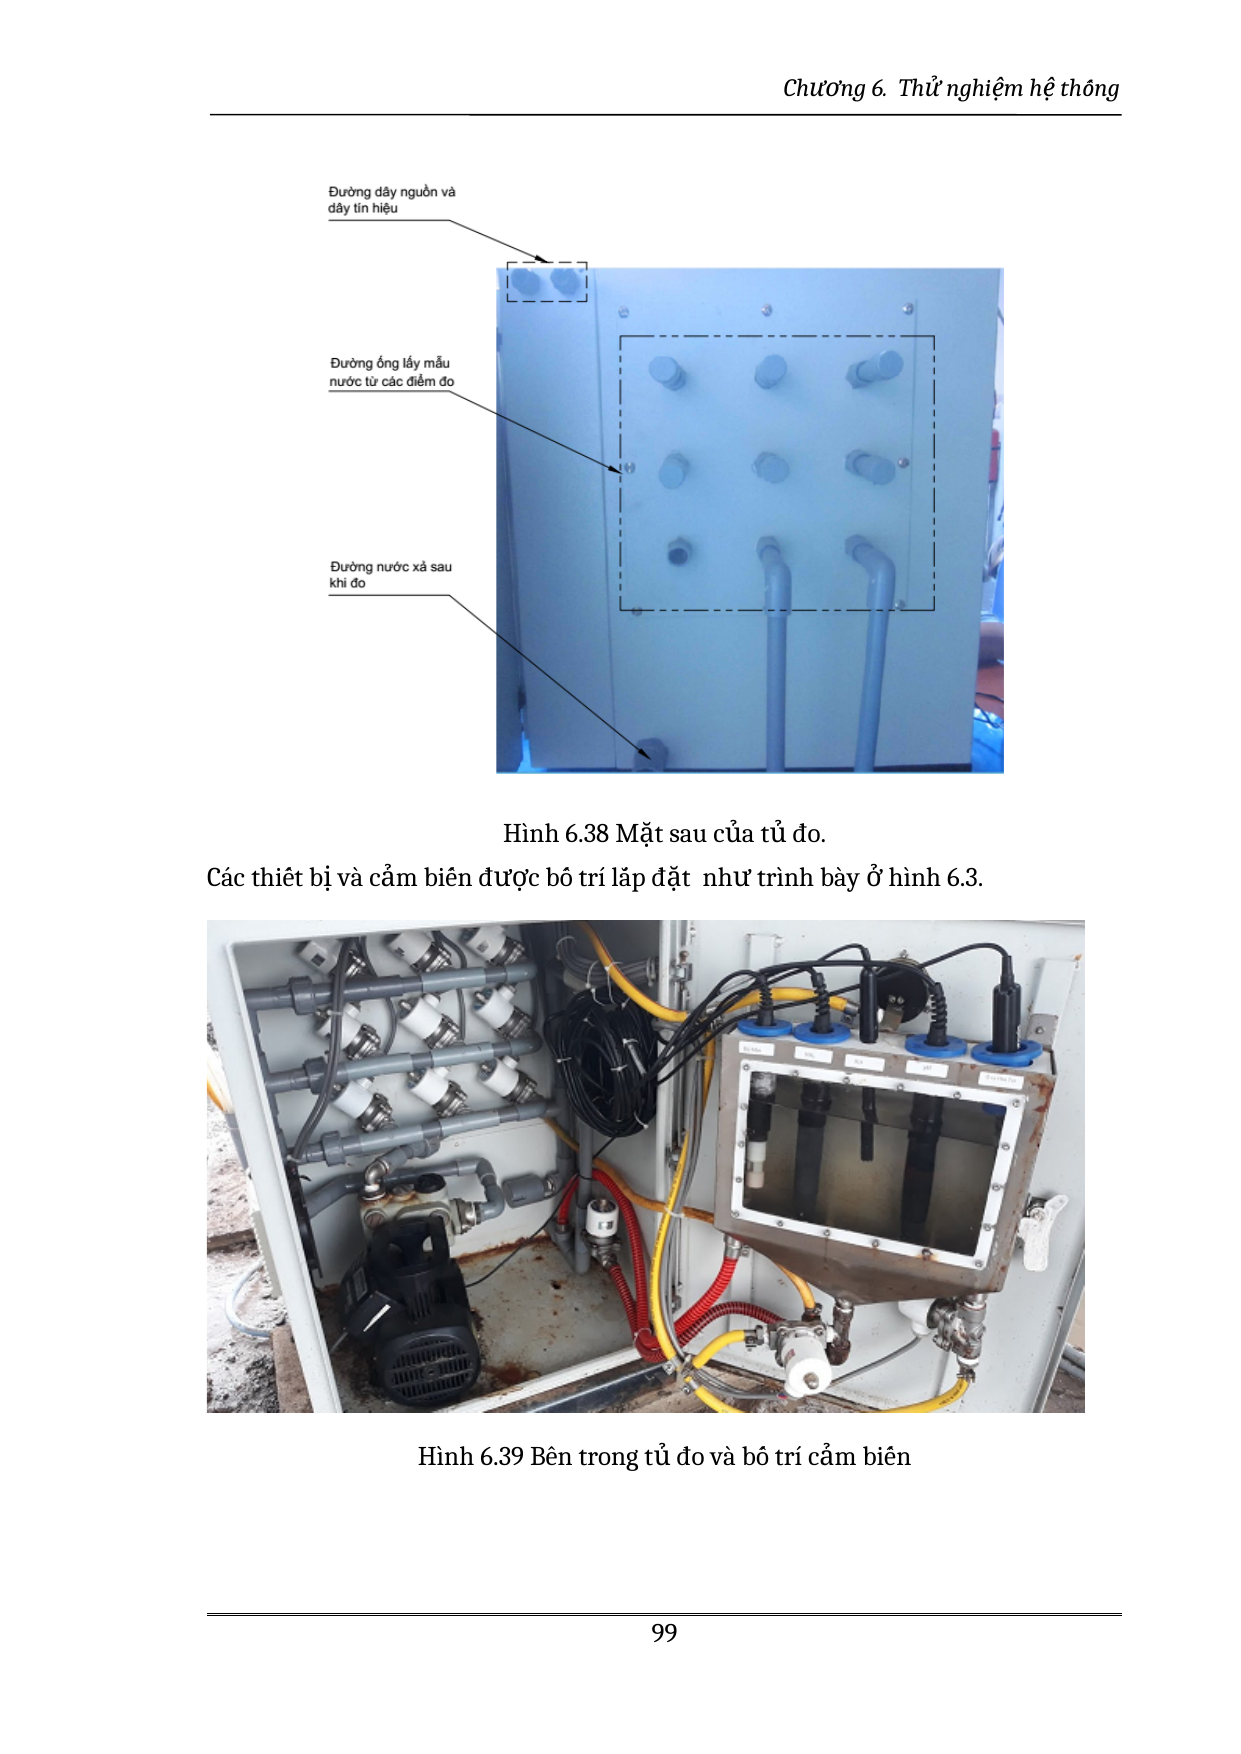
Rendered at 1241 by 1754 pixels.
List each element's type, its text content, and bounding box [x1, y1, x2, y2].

picture [206, 920, 1085, 1413]
picture [311, 177, 1018, 790]
text Các thiết bị và cảm biến được bố trí lắp đặt như trình bày ở hình 6.3. [207, 862, 1122, 893]
